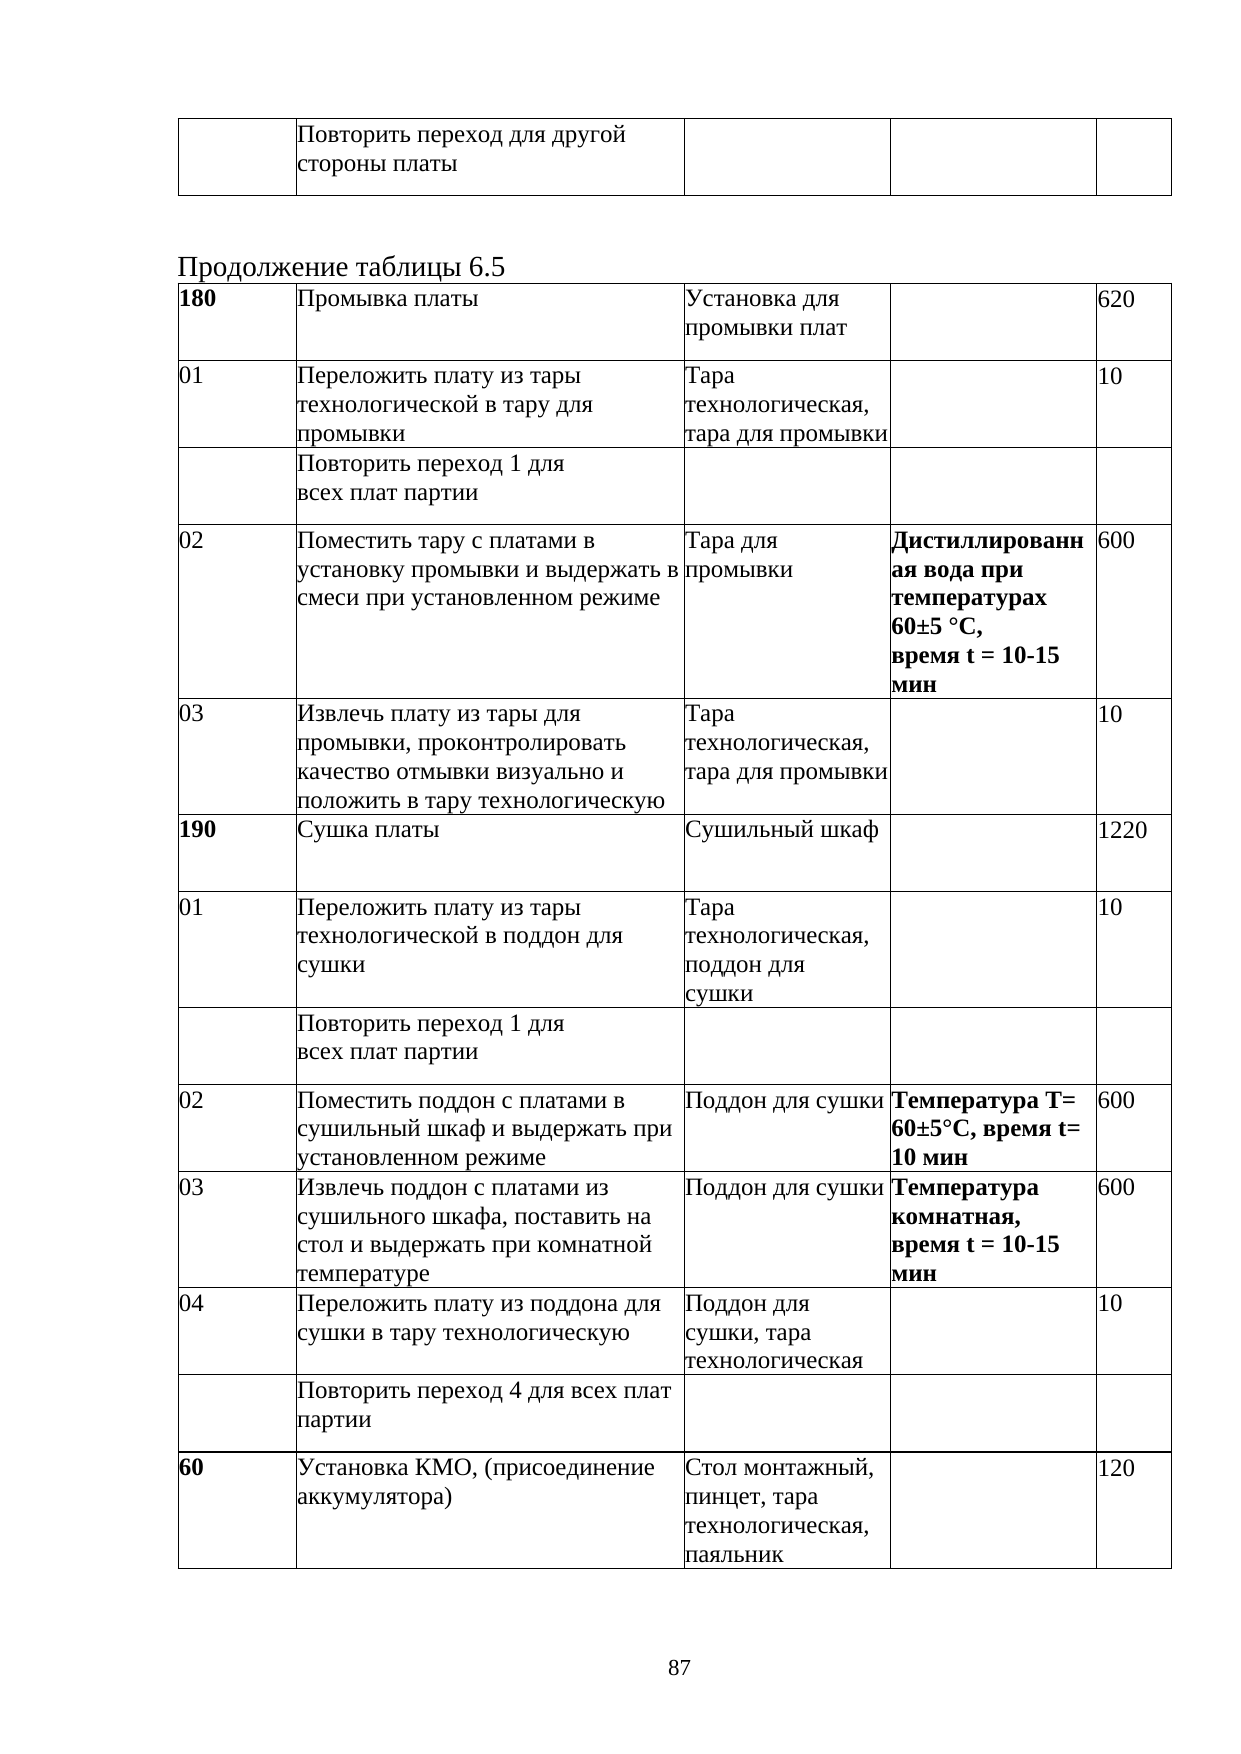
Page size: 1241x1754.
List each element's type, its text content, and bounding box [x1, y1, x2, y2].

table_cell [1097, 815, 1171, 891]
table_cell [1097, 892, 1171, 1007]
text Продолжение таблицы 6.5 [177, 249, 1182, 282]
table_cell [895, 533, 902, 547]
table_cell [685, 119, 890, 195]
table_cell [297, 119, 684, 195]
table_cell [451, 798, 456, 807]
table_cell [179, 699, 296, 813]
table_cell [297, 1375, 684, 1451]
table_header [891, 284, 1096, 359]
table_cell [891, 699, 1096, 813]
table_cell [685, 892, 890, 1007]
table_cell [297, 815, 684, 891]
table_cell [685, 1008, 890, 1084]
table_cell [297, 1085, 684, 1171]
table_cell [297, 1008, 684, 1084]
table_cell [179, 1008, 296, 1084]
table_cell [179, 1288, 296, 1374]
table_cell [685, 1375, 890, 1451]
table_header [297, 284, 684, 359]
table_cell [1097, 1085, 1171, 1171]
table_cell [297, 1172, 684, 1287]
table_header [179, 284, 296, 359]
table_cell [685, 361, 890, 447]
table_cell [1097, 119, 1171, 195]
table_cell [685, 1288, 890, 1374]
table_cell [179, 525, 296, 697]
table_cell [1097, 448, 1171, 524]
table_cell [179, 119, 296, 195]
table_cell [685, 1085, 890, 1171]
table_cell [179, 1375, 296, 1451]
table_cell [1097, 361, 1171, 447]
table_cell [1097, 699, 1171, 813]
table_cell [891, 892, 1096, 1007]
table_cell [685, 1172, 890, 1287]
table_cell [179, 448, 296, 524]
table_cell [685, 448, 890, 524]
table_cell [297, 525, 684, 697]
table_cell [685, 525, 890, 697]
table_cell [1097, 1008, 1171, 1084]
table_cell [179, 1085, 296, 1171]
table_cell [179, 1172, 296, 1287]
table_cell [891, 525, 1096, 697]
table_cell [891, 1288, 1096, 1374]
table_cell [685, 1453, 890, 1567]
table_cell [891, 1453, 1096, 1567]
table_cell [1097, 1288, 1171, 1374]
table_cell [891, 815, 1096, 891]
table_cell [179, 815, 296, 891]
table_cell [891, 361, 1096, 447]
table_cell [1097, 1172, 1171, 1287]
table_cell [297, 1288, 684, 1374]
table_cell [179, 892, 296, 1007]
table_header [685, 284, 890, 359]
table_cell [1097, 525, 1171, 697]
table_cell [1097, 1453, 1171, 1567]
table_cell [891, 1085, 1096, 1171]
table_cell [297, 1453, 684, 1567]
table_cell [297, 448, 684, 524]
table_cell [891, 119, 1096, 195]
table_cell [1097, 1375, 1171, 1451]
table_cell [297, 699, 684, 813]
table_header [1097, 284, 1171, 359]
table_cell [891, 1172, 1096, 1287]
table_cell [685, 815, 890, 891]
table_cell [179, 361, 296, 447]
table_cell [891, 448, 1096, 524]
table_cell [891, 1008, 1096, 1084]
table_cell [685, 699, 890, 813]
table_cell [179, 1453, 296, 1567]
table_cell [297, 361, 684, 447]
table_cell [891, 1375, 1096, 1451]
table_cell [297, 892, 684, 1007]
